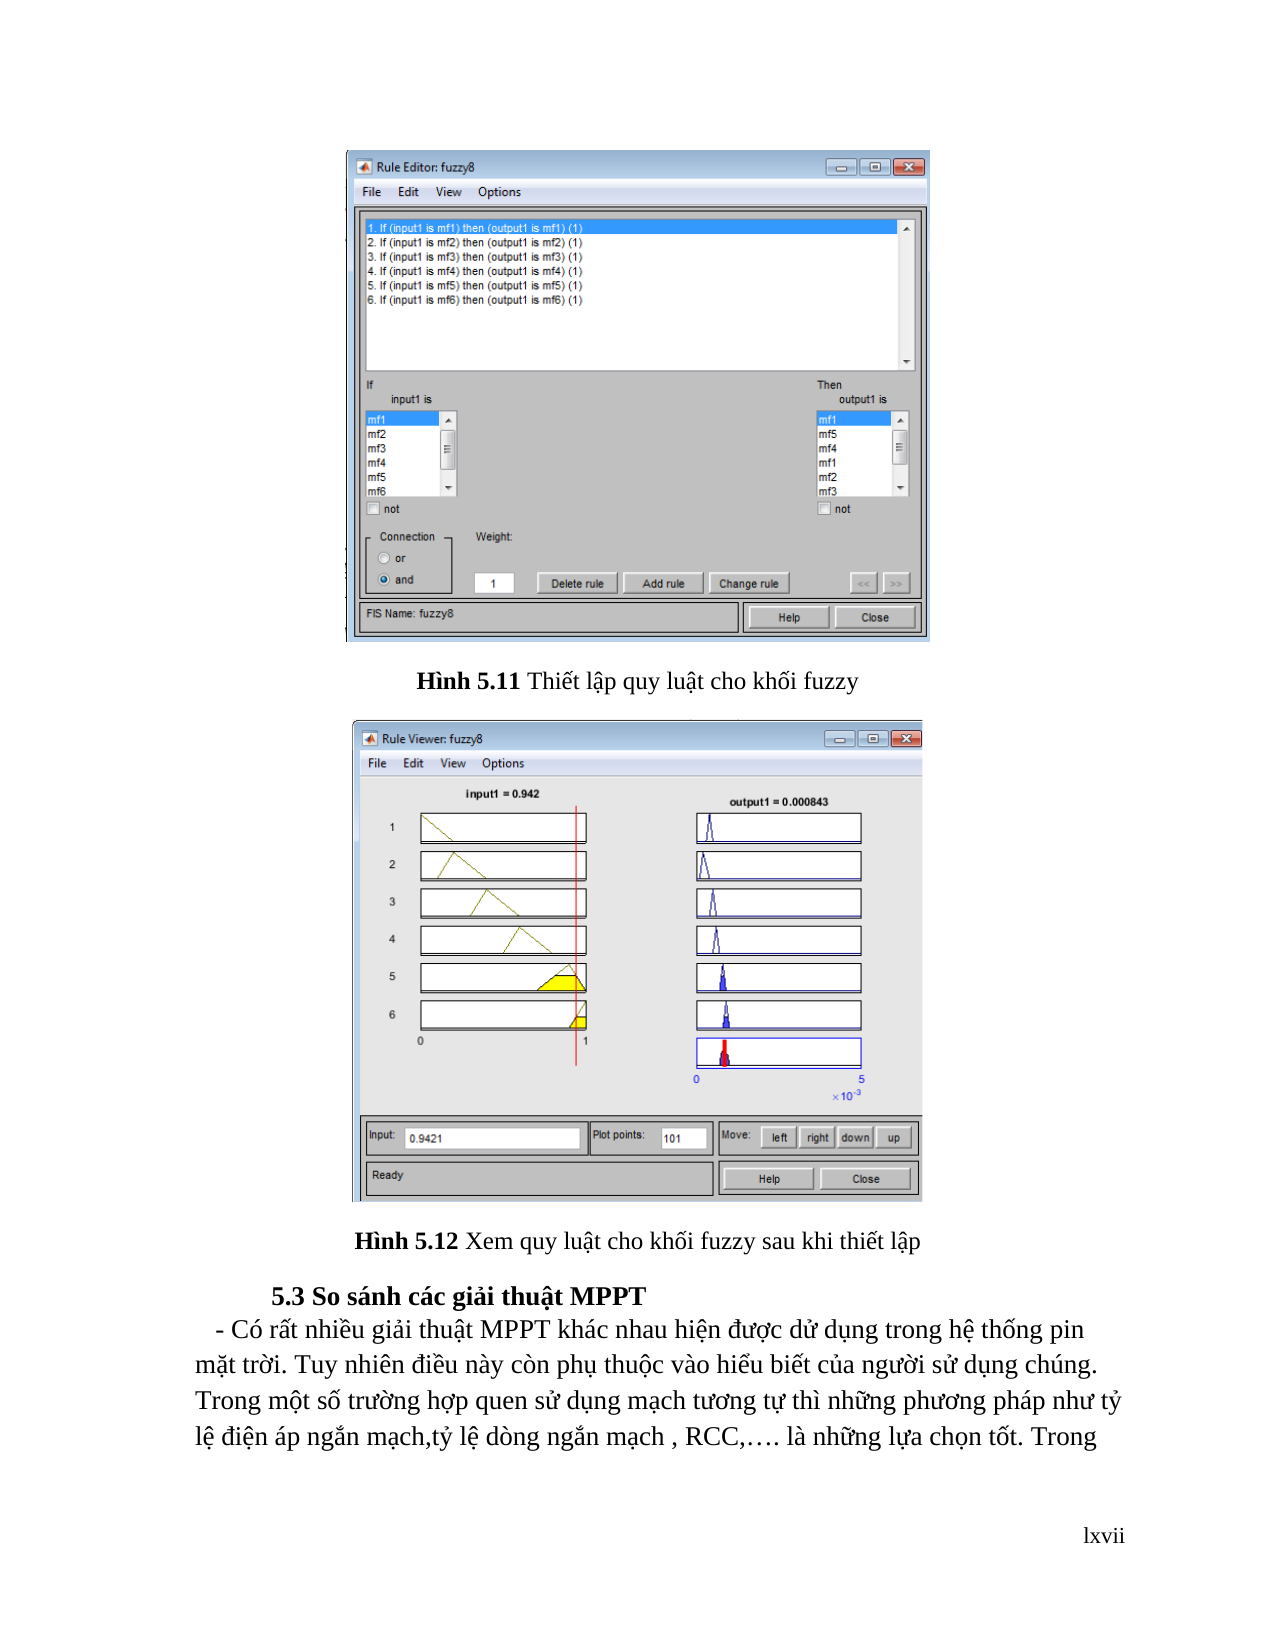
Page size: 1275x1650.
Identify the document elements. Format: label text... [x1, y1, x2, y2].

subtitle 5.3 So sánh các giải thuật MPPT [210, 1280, 1125, 1311]
text Hình 5.11 Thiết lập quy luật cho khối fuzzy [150, 666, 1125, 694]
picture [345, 150, 930, 642]
picture [352, 719, 923, 1202]
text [195, 1313, 1125, 1451]
text Hình 5.12 Xem quy luật cho khối fuzzy sau khi thiết lập [150, 1226, 1125, 1255]
